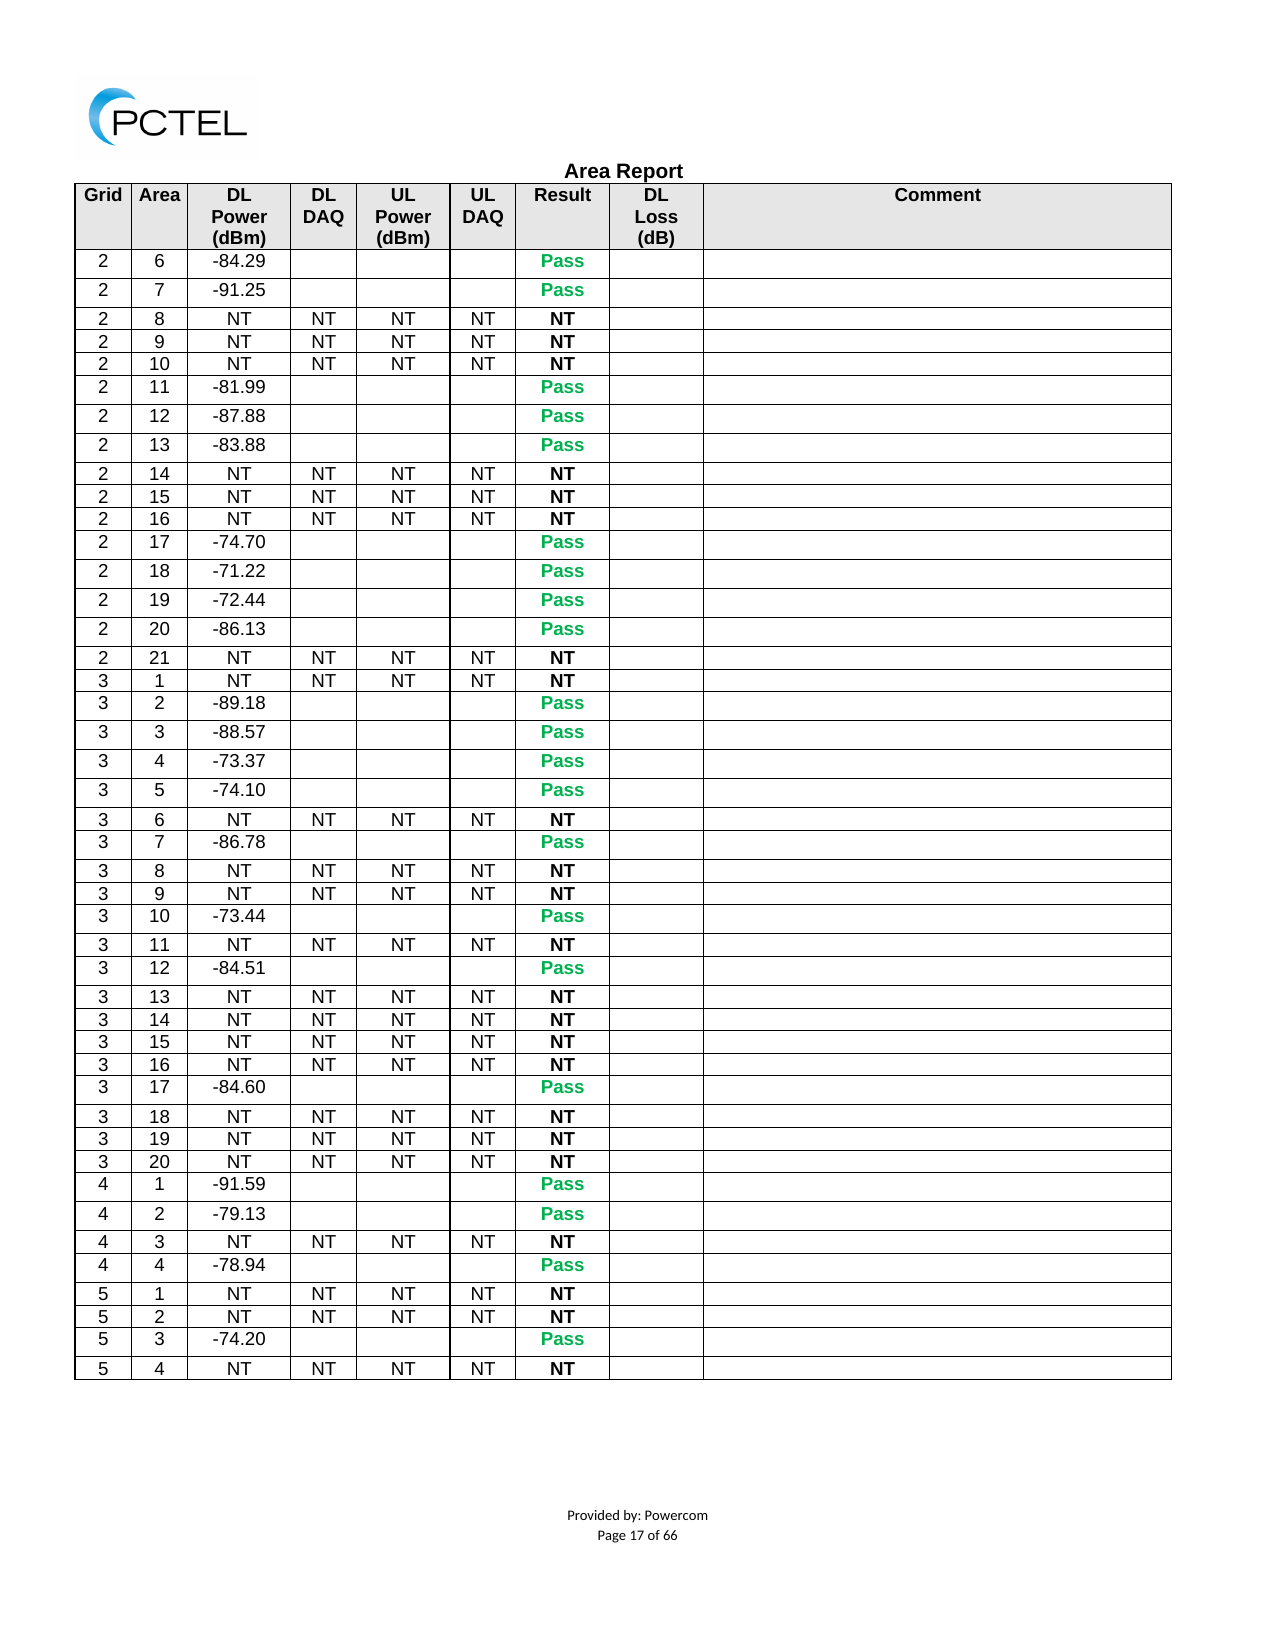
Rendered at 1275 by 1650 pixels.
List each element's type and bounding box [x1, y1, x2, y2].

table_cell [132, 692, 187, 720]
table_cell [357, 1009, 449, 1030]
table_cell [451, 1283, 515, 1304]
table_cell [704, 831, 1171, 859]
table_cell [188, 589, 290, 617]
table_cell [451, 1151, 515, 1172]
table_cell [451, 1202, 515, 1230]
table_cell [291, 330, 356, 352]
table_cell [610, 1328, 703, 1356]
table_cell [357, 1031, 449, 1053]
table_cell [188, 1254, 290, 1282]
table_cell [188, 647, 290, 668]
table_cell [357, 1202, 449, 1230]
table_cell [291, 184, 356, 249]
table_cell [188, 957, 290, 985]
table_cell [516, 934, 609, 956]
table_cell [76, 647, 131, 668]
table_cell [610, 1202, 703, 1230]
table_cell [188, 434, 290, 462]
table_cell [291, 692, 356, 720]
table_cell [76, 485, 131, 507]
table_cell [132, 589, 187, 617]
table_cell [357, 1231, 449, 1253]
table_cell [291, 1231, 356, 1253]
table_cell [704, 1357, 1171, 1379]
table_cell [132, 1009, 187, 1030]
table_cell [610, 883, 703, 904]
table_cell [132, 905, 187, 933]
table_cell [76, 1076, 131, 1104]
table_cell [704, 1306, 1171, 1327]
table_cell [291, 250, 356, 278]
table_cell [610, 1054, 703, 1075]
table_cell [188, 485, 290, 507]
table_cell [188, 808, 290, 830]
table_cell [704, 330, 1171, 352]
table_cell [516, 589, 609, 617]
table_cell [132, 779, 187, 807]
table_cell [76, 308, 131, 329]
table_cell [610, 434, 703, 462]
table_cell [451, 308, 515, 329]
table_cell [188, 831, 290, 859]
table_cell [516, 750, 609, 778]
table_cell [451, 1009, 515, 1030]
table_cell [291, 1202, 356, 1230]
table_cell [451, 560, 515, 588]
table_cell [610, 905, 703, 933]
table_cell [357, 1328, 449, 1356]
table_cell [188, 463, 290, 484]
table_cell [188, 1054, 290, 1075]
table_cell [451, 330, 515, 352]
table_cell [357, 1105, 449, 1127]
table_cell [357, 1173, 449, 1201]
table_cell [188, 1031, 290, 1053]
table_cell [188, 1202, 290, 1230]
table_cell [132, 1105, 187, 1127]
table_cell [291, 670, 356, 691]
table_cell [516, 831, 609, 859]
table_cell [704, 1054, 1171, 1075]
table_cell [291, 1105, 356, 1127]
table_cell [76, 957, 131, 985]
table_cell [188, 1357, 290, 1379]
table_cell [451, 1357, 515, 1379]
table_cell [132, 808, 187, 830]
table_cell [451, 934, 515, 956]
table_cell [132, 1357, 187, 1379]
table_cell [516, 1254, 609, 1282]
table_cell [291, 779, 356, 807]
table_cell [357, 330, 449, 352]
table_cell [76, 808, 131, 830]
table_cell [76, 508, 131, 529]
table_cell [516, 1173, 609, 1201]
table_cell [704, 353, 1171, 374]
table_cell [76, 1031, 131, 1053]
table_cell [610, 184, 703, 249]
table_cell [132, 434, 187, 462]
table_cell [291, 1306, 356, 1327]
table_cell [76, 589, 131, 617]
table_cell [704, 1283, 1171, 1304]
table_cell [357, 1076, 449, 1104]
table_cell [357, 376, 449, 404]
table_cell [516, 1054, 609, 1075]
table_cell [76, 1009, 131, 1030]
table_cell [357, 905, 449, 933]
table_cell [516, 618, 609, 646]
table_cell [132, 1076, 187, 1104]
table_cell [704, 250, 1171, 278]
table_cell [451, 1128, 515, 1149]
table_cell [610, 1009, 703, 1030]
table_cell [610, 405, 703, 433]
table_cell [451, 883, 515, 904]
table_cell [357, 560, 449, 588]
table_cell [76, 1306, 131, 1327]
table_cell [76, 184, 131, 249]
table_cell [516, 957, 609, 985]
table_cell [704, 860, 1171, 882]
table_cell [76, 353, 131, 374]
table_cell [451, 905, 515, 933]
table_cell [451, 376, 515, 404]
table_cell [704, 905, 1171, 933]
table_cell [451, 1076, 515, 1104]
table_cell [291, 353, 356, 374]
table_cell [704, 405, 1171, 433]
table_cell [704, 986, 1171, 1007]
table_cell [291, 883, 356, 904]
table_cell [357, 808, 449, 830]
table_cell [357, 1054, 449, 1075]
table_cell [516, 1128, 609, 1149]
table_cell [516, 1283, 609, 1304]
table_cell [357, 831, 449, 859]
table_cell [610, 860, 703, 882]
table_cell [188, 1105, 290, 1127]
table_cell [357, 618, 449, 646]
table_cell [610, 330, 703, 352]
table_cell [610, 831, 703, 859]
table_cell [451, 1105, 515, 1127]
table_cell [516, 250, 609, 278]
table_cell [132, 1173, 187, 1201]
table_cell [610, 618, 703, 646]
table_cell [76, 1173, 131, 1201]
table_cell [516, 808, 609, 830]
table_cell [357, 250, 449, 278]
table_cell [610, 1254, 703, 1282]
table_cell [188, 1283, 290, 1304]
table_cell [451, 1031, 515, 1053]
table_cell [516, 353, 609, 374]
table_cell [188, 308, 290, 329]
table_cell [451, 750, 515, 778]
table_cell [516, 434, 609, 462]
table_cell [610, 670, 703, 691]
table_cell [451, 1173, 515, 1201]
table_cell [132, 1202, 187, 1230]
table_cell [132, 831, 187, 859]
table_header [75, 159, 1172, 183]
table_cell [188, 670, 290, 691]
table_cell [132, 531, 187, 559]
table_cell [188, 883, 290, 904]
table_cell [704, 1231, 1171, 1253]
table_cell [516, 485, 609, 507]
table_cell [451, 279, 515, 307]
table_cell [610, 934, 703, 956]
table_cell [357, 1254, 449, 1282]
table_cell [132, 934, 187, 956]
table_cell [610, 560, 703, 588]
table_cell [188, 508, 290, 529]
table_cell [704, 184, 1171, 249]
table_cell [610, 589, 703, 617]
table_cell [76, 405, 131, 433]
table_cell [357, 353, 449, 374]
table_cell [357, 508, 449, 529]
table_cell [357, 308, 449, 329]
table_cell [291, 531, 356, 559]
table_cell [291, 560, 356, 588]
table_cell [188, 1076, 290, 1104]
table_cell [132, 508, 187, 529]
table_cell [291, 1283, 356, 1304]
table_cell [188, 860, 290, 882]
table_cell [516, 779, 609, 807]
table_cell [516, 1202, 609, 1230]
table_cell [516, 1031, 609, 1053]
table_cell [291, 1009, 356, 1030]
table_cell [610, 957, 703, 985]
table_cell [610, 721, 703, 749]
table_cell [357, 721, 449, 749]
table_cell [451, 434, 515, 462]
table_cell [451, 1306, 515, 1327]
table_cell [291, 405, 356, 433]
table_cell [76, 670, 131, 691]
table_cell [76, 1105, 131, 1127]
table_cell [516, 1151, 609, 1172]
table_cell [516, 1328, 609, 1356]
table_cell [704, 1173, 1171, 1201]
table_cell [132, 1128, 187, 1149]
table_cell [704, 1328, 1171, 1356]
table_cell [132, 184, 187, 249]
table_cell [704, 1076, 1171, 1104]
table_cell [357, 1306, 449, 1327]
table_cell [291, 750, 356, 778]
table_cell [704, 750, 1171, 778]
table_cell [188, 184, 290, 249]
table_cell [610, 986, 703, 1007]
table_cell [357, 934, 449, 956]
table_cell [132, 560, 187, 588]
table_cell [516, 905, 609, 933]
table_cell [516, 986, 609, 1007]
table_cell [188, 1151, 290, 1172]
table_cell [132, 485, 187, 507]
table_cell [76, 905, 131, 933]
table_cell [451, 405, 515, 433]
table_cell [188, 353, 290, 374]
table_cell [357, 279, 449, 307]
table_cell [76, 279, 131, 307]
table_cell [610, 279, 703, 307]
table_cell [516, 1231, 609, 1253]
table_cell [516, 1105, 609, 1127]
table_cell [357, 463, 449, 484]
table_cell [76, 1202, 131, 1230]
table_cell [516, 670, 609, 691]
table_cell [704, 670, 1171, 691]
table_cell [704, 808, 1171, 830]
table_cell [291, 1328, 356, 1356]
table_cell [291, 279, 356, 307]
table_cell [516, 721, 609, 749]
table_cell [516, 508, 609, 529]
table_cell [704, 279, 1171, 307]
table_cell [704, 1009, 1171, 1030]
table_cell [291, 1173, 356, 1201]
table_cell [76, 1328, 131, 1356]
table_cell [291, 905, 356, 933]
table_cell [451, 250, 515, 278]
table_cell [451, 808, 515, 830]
picture [75, 75, 260, 159]
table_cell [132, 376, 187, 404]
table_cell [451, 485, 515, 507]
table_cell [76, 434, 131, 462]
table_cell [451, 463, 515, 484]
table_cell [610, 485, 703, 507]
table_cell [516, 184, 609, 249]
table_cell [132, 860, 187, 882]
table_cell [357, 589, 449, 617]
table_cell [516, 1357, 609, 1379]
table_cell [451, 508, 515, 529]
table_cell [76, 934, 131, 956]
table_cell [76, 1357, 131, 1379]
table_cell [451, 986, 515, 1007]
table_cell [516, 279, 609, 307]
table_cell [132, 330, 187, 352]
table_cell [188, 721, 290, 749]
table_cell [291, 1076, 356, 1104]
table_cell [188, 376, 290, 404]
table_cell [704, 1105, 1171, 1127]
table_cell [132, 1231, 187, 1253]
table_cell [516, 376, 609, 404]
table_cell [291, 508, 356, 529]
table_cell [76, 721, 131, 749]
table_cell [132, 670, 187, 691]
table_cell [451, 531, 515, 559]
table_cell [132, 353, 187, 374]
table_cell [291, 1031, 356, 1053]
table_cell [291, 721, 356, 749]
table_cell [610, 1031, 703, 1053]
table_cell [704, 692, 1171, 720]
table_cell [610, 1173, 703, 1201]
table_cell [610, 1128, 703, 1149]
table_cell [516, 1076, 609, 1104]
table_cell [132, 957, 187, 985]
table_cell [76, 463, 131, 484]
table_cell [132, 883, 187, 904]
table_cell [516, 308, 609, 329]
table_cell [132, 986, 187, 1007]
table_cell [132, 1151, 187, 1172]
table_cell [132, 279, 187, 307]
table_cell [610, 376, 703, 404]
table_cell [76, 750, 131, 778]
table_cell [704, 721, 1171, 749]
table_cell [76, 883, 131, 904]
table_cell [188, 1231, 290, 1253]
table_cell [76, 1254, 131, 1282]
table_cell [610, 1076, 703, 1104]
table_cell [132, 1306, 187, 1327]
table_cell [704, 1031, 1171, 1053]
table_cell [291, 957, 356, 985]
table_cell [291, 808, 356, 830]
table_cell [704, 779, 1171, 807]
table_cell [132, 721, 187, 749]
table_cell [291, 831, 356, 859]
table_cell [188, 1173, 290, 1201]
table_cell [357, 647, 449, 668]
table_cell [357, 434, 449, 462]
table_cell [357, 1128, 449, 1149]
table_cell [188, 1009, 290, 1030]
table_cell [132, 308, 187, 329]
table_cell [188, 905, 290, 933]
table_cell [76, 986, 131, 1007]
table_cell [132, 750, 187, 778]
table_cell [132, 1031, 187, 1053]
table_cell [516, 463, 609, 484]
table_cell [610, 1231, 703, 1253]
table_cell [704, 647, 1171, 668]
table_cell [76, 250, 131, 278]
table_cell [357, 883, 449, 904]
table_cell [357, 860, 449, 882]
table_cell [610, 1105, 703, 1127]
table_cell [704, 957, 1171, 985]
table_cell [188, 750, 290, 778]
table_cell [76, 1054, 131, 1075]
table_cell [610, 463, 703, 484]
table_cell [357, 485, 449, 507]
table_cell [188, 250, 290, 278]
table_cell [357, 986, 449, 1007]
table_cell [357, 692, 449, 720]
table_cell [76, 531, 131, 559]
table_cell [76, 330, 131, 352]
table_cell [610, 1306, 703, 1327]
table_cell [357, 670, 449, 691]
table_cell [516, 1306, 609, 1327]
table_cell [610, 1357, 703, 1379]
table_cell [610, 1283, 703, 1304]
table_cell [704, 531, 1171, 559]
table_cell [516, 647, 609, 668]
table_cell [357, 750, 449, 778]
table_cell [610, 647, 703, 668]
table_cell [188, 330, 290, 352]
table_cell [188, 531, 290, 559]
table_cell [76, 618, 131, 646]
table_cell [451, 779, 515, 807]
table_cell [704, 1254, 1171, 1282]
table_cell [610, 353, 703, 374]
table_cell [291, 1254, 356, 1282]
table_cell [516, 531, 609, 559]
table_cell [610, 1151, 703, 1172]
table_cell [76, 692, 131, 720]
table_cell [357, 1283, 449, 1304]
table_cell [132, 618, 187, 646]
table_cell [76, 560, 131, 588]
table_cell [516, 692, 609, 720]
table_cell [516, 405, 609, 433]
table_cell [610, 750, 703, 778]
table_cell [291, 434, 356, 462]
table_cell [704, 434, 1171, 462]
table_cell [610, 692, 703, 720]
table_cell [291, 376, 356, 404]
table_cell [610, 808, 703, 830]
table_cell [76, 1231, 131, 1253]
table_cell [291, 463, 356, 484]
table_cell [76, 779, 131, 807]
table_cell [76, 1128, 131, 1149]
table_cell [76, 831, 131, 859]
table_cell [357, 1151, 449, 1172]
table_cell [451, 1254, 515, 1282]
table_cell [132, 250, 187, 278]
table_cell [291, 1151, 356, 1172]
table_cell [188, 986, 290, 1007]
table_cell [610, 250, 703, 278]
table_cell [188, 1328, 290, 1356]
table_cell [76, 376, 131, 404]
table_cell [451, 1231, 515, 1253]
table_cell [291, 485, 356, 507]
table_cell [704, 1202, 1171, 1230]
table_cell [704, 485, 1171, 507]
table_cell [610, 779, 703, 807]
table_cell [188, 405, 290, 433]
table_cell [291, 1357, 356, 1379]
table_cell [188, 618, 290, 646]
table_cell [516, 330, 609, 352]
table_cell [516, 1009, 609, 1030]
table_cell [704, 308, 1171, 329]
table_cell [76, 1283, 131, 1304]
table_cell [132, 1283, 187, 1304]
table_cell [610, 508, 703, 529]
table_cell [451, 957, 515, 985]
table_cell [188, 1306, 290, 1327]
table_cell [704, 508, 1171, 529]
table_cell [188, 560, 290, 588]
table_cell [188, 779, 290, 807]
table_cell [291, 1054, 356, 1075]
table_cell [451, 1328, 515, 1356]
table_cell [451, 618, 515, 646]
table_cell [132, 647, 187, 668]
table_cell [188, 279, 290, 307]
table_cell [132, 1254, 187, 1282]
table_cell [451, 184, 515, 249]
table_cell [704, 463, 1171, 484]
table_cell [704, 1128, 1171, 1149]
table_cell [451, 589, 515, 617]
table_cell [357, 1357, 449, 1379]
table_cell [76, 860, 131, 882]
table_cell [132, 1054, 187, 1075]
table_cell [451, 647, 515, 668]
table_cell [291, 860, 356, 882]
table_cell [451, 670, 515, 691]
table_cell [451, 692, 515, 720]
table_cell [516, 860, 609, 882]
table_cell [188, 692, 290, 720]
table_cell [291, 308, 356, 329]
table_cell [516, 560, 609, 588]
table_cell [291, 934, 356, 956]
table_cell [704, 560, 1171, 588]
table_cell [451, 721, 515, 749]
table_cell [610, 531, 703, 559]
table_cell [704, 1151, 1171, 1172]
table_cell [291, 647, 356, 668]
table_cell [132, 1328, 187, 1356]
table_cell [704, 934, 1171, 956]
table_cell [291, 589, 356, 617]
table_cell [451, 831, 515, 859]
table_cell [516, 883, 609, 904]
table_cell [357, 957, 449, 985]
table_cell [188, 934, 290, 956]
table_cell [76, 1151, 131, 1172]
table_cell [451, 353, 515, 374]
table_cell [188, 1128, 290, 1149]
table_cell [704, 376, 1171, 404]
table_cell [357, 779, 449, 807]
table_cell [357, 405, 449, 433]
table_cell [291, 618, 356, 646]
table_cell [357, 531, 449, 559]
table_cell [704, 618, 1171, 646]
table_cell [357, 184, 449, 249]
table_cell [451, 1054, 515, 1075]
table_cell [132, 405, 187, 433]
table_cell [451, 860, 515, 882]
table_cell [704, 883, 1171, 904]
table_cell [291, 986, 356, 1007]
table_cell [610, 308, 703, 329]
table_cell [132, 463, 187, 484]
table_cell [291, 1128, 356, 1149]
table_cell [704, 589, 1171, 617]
